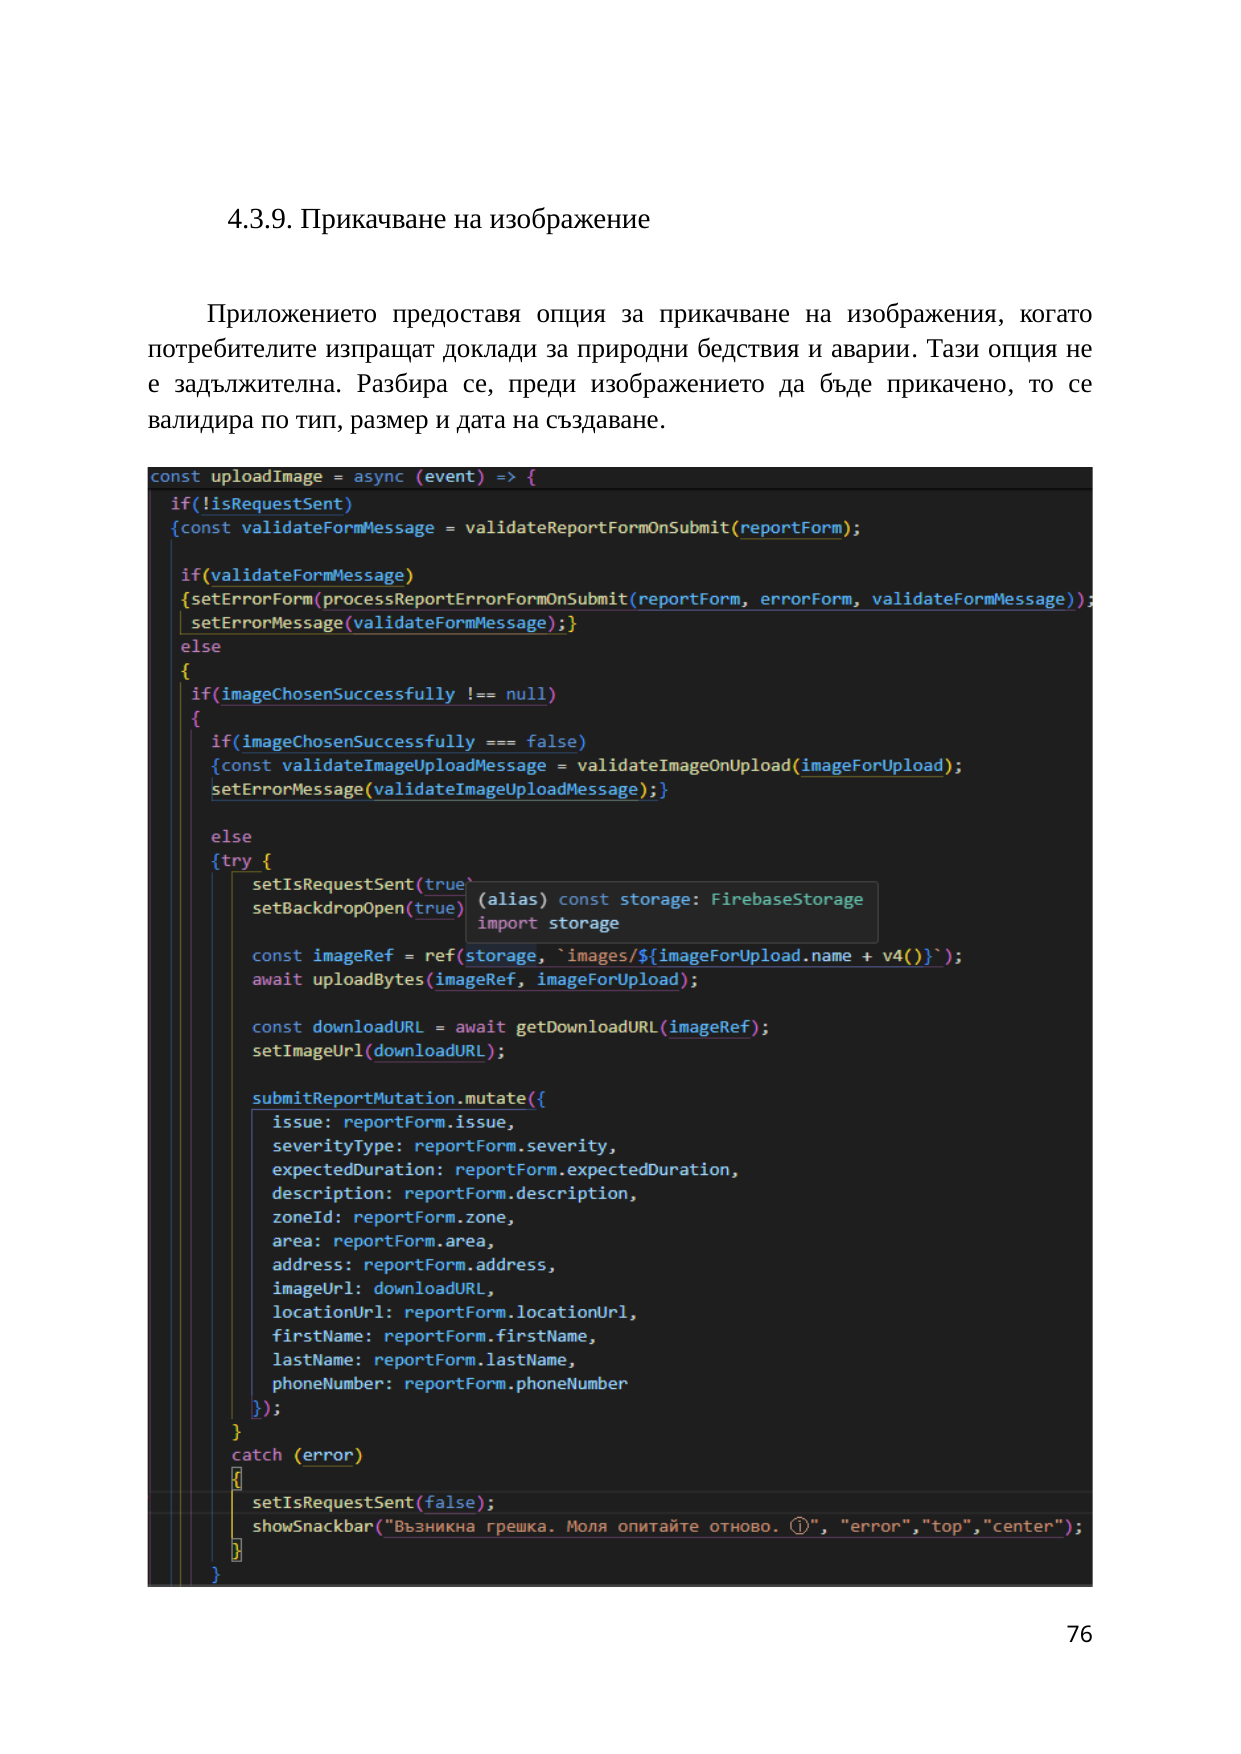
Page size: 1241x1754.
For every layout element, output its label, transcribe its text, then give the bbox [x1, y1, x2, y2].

picture [147, 467, 1093, 1587]
subtitle 4.3.9. Прикачване на изображение [148, 200, 1093, 235]
text Приложението предоставя опция за прикачване на изображения, когато потребителите изпращат доклади за природни бедствия и аварии. Тази опция не е задължителна. Разбира се, преди изображението да бъде прикачено, то се валидира по тип, размер и дата на създаване. [148, 294, 1093, 435]
